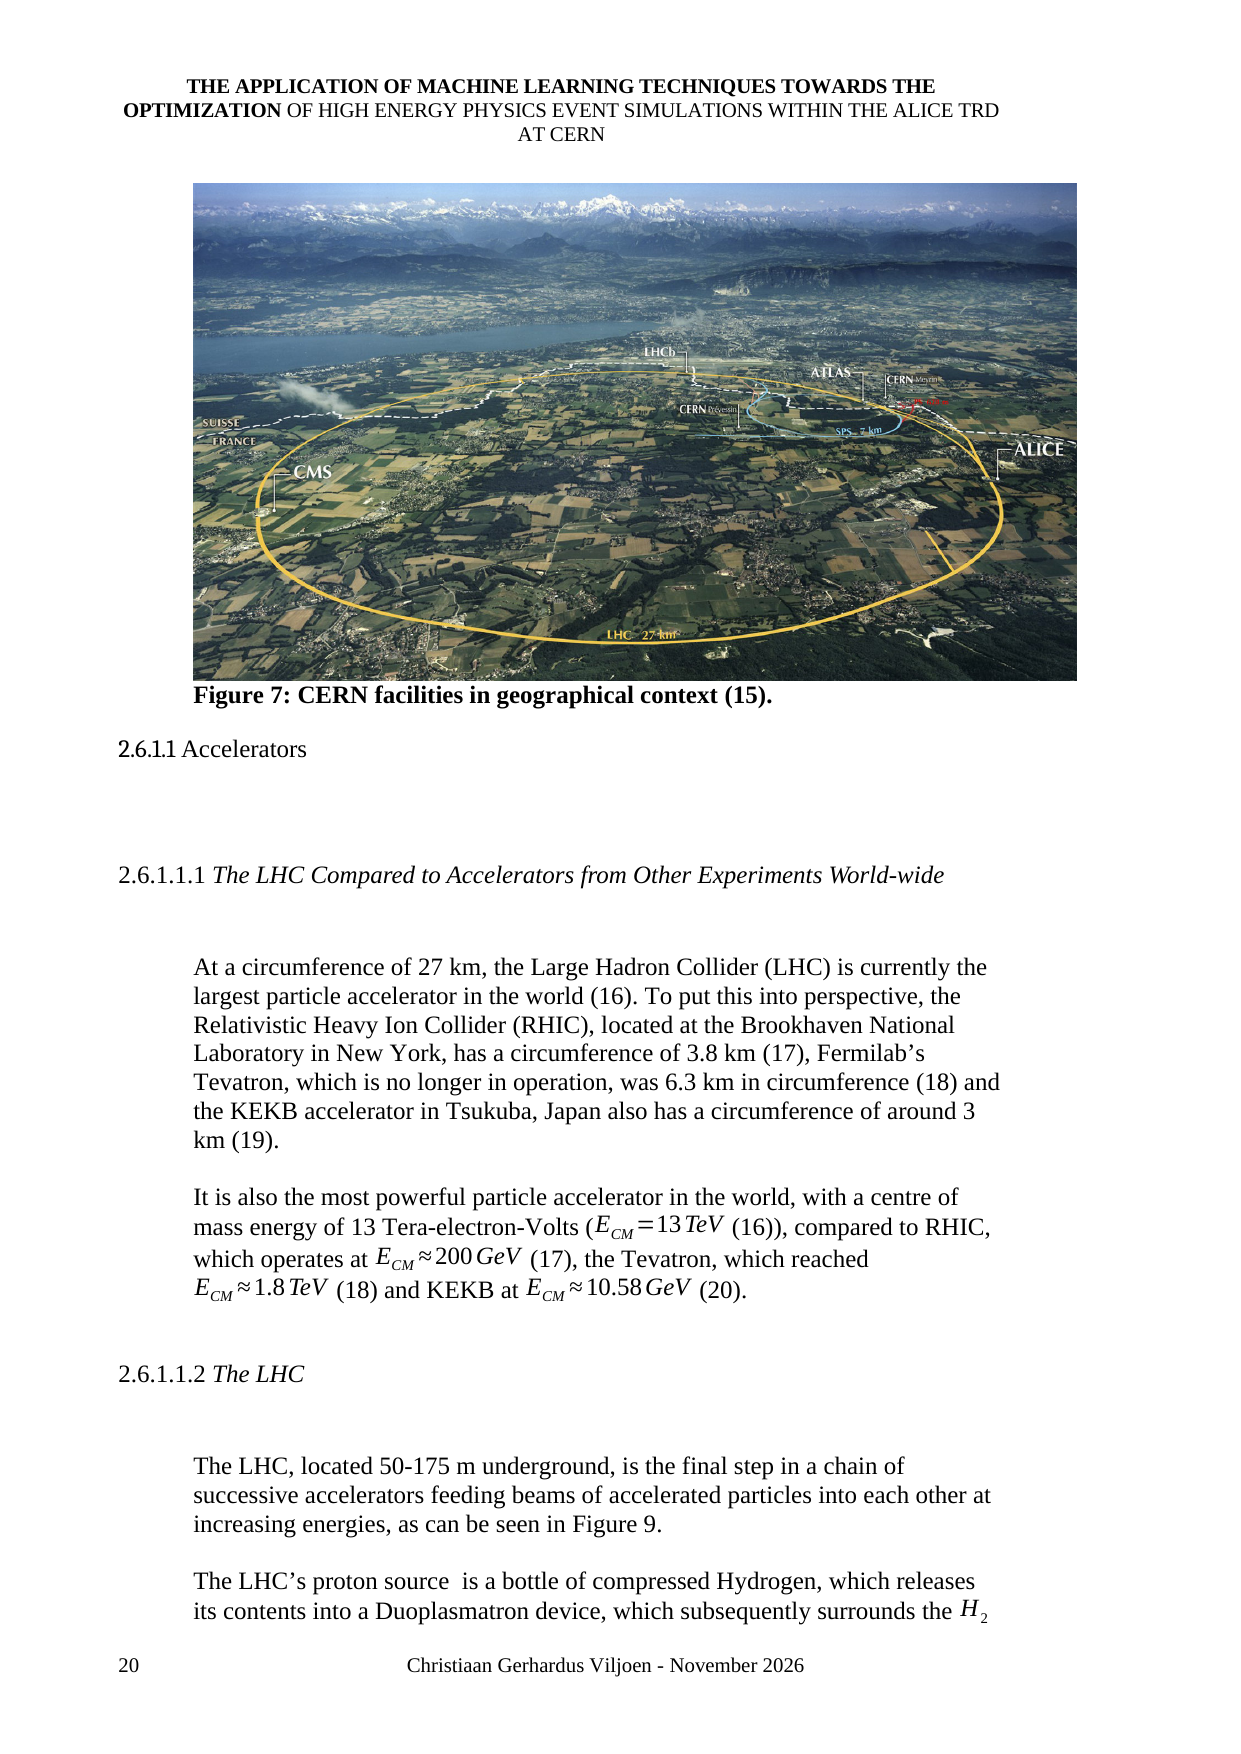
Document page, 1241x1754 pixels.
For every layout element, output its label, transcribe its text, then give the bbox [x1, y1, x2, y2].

subtitle Accelerators [118, 734, 1004, 764]
text Figure 7: CERN facilities in geographical context . [193, 681, 1004, 709]
text The LHC, located 50-175 m underground, is the final step in a chain of successive accelerators feeding beams of accelerated particles into each other at increasing energies, as can be seen in Figure 9. [193, 1451, 1004, 1538]
text It is also the most powerful particle accelerator in the world, with a centre of mass energy of 13 Tera-electron-Volts ( ), compared to RHIC, which operates at , the Tevatron, which reached and KEKB at . [193, 1182, 1004, 1305]
picture [193, 183, 1077, 681]
subtitle The LHC [118, 1359, 1004, 1388]
text At a circumference of 27 km, the Large Hadron Collider (LHC) is currently the largest particle accelerator in the world . To put this into perspective, the Relativistic Heavy Ion Collider (RHIC), located at the Brookhaven National Laboratory in New York, has a circumference of 3.8 km , Fermilab’s Tevatron, which is no longer in operation, was 6.3 km in circumference and the KEKB accelerator in Tsukuba, Japan also has a circumference of around 3 km . [193, 952, 1004, 1153]
subtitle The LHC Compared to Accelerators from Other Experiments World-wide [118, 860, 1004, 888]
